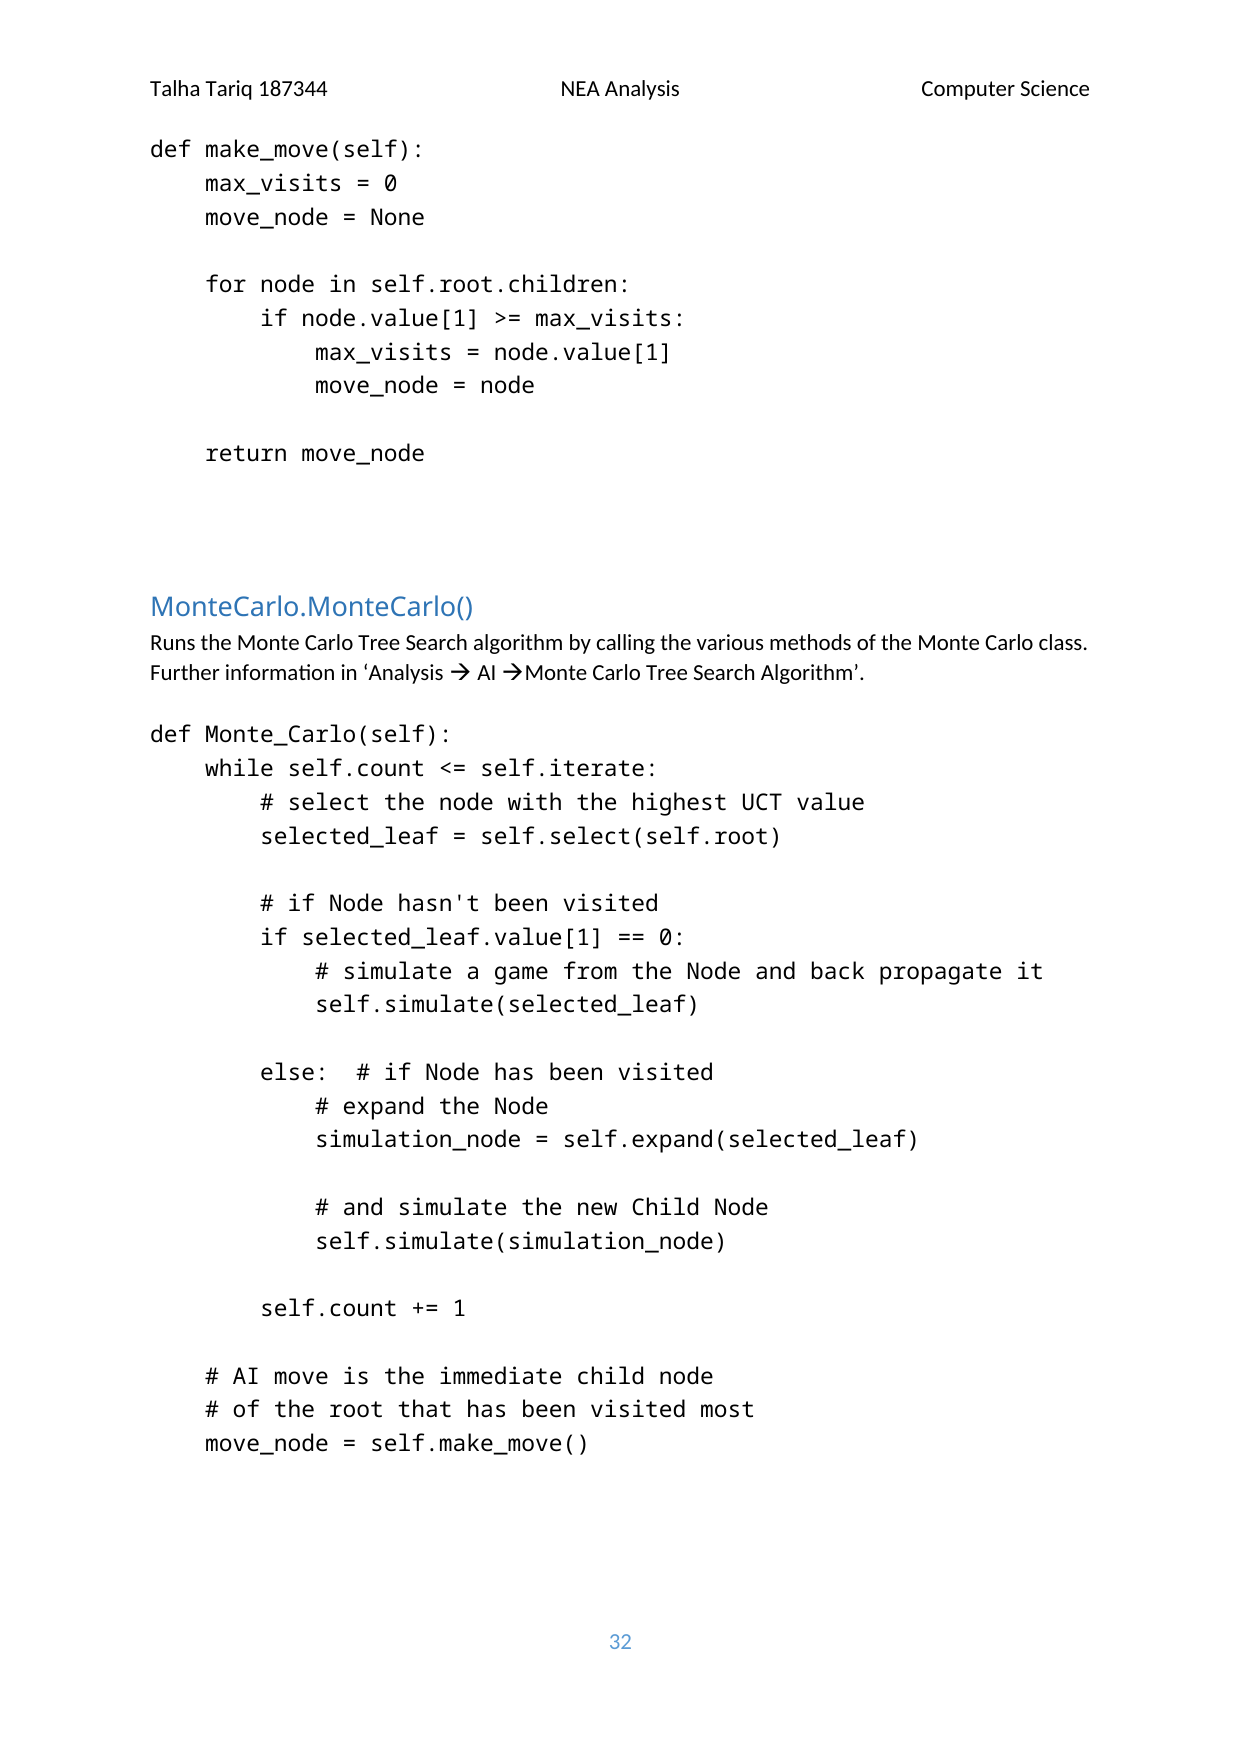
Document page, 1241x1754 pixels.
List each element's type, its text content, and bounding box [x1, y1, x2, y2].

text Further information in ‘Analysis AI Monte Carlo Tree Search Algorithm’. [150, 658, 1090, 686]
text Runs the Monte Carlo Tree Search algorithm by calling the various methods of the Monte Carlo class. [150, 628, 1090, 656]
text def make_move(self): max_visits = 0 move_node = None for node in self.root.children: if node.value[1] >= max_visits: max_visits = node.value[1] move_node = node return move_node [150, 133, 1090, 468]
subtitle MonteCarlo.MonteCarlo() [150, 588, 1090, 625]
text def Monte_Carlo(self): while self.count <= self.iterate: # select the node with the highest UCT value selected_leaf = self.select(self.root) # if Node hasn't been visited if selected_leaf.value[1] == 0: # simulate a game from the Node and back propagate it self.simulate(selected_leaf) else: # if Node has been visited # expand the Node simulation_node = self.expand(selected_leaf) # and simulate the new Child Node self.simulate(simulation_node) self.count += 1 # AI move is the immediate child node # of the root that has been visited most move_node = self.make_move() [150, 718, 1090, 1458]
